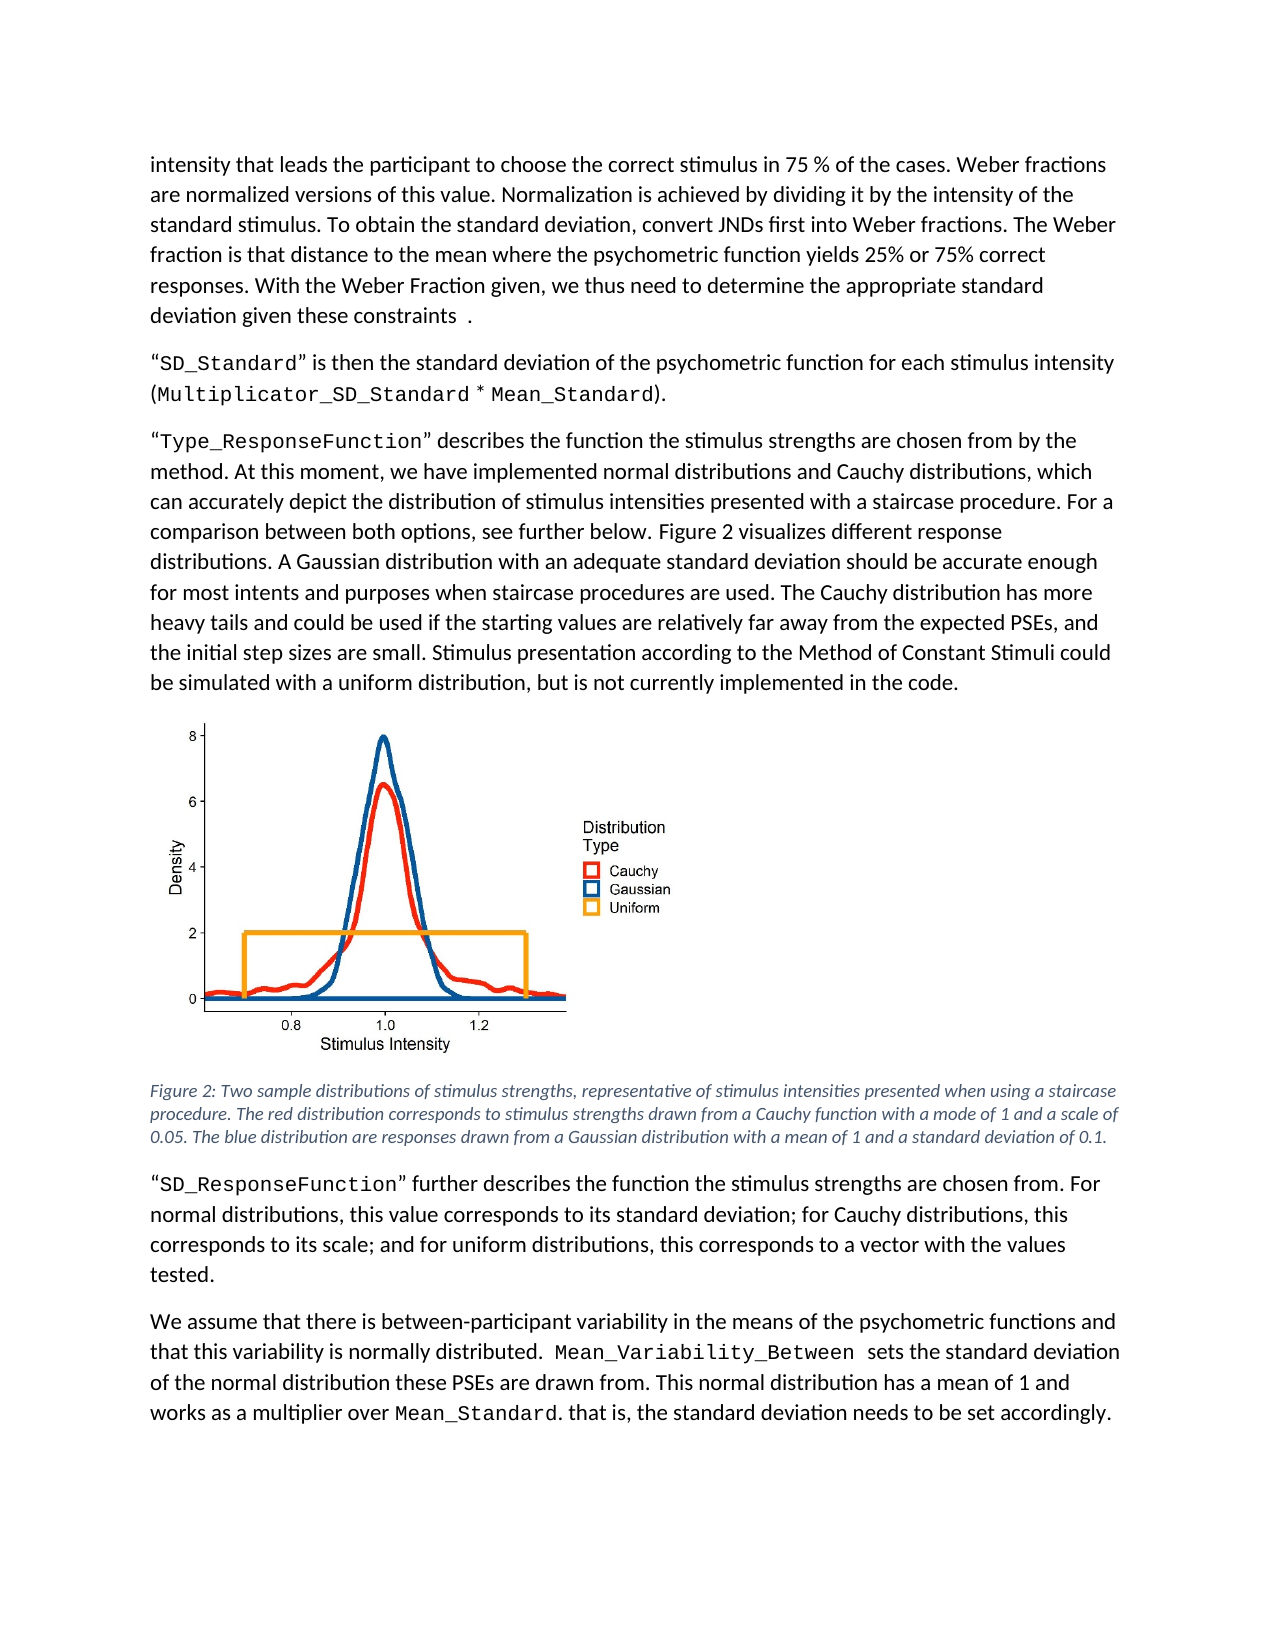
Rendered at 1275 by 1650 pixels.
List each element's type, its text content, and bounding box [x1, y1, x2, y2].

text We assume that there is between-participant variability in the means of the psychometric functions and that this variability is normally distributed. Mean_Variability_Between sets the standard deviation of the normal distribution these PSEs are drawn from. This normal distribution has a mean of 1 and works as a multiplier over Mean_Standard. that is, the standard deviation needs to be set accordingly. [150, 1307, 1125, 1427]
text “SD_ResponseFunction” further describes the function the stimulus strengths are chosen from. For normal distributions, this value corresponds to its standard deviation; for Cauchy distributions, this corresponds to its scale; and for uniform distributions, this corresponds to a vector with the values tested. [150, 1169, 1125, 1288]
picture [160, 715, 679, 1061]
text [150, 150, 1125, 329]
text “Type_ResponseFunction” describes the function the stimulus strengths are chosen from by the method. At this moment, we have implemented normal distributions and Cauchy distributions, which can accurately depict the distribution of stimulus intensities presented with a staircase procedure. For a comparison between both options, see further below. Figure 2 visualizes different response distributions. A Gaussian distribution with an adequate standard deviation should be accurate enough for most intents and purposes when staircase procedures are used. The Cauchy distribution has more heavy tails and could be used if the starting values are relatively far away from the expected PSEs, and the initial step sizes are small. Stimulus presentation according to the Method of Constant Stimuli could be simulated with a uniform distribution, but is not currently implemented in the code. [150, 426, 1125, 696]
text “SD_Standard” is then the standard deviation of the psychometric function for each stimulus intensity (Multiplicator_SD_Standard * Mean_Standard). [150, 348, 1125, 407]
